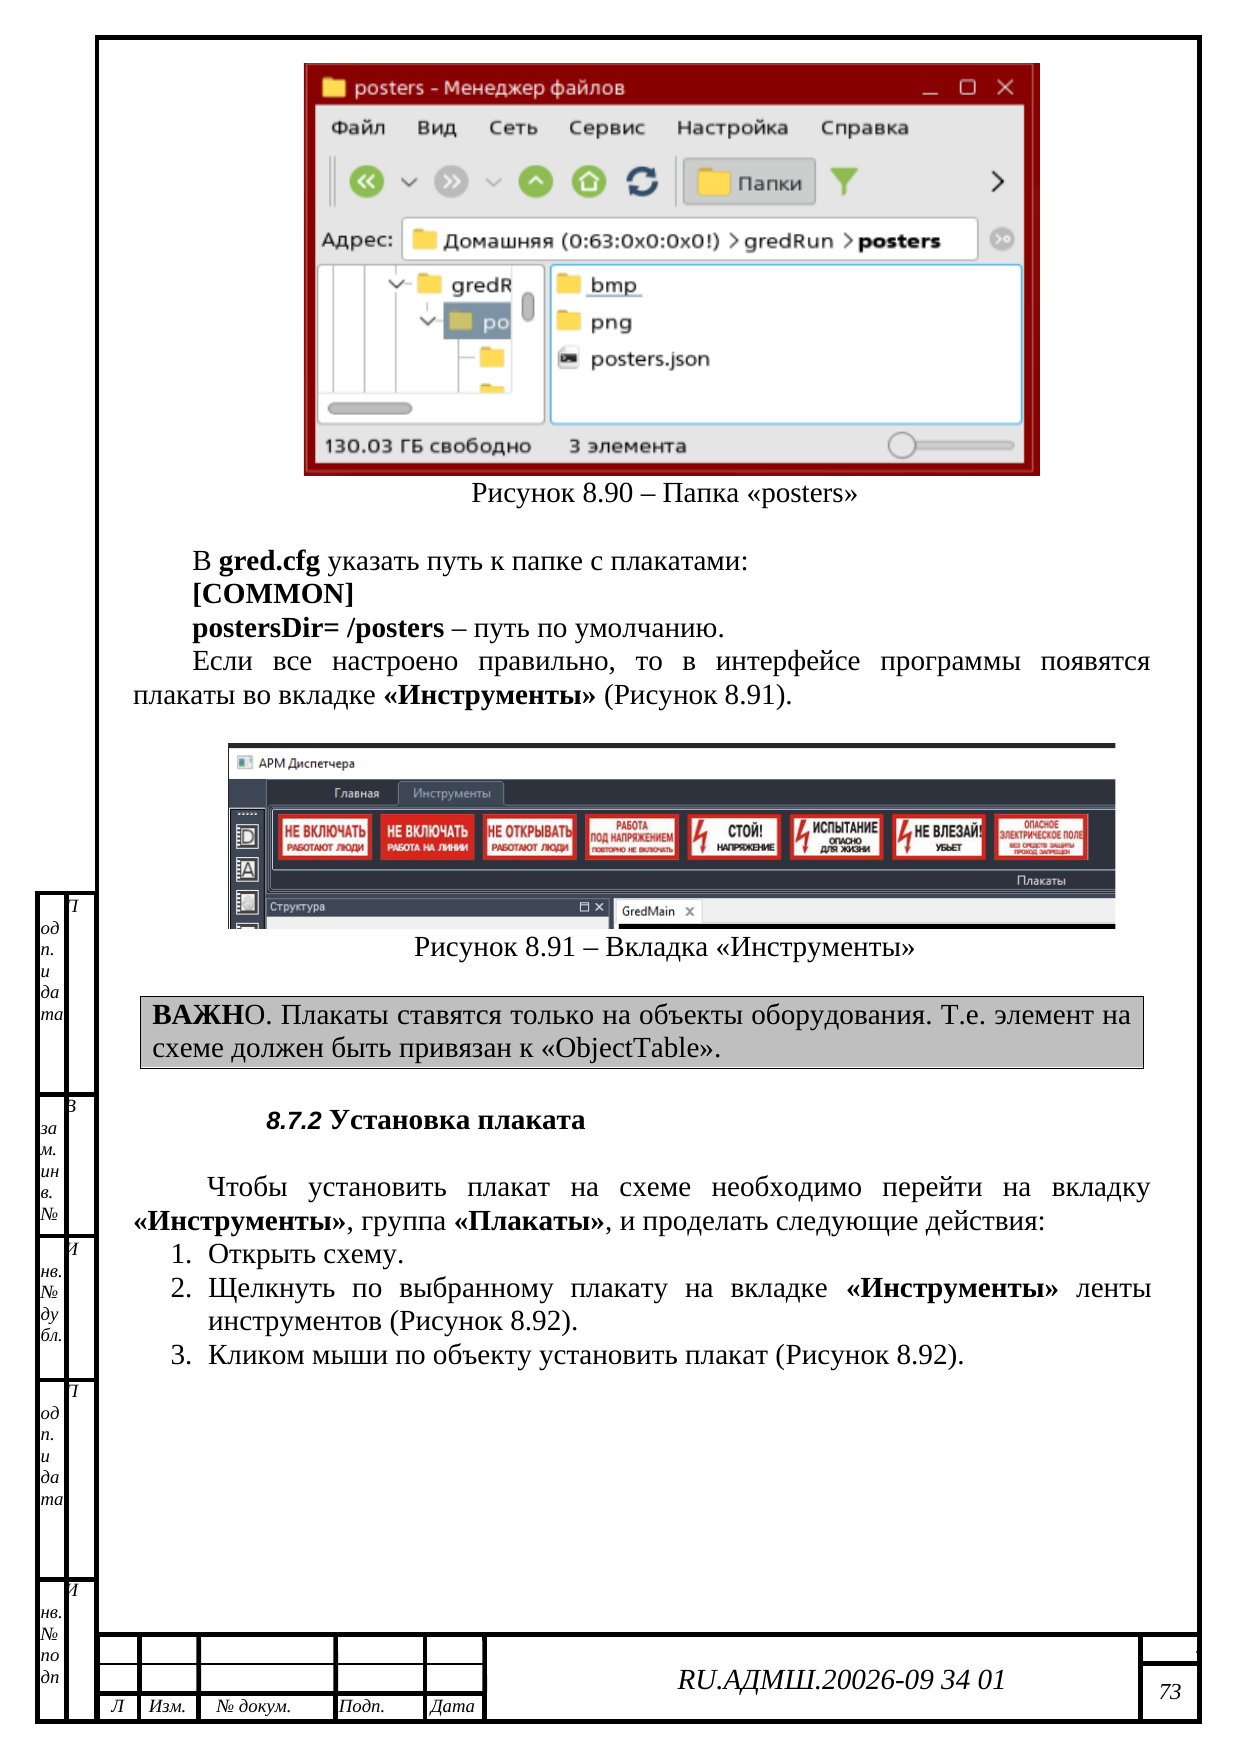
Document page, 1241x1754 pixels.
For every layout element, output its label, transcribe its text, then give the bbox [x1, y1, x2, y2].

picture [303, 63, 1040, 476]
text postersDir= /posters – путь по умолчанию. [133, 610, 1152, 643]
table_header ВАЖНО. Плакаты ставятся только на объекты оборудования. Т.е. элемент на схеме должен быть привязан к «ObjectTable». [141, 997, 1143, 1067]
text [COMMON] [133, 576, 1152, 610]
subtitle Установка плаката [177, 1102, 1152, 1136]
text Чтобы установить плакат на схеме необходимо перейти на вкладку «Инструменты», группа «Плакаты», и проделать следующие действия: [133, 1169, 1152, 1236]
list Открыть схему. [170, 1236, 1152, 1270]
picture [228, 743, 1116, 929]
text В gred.cfg указать путь к папке с плакатами: [133, 543, 1152, 576]
